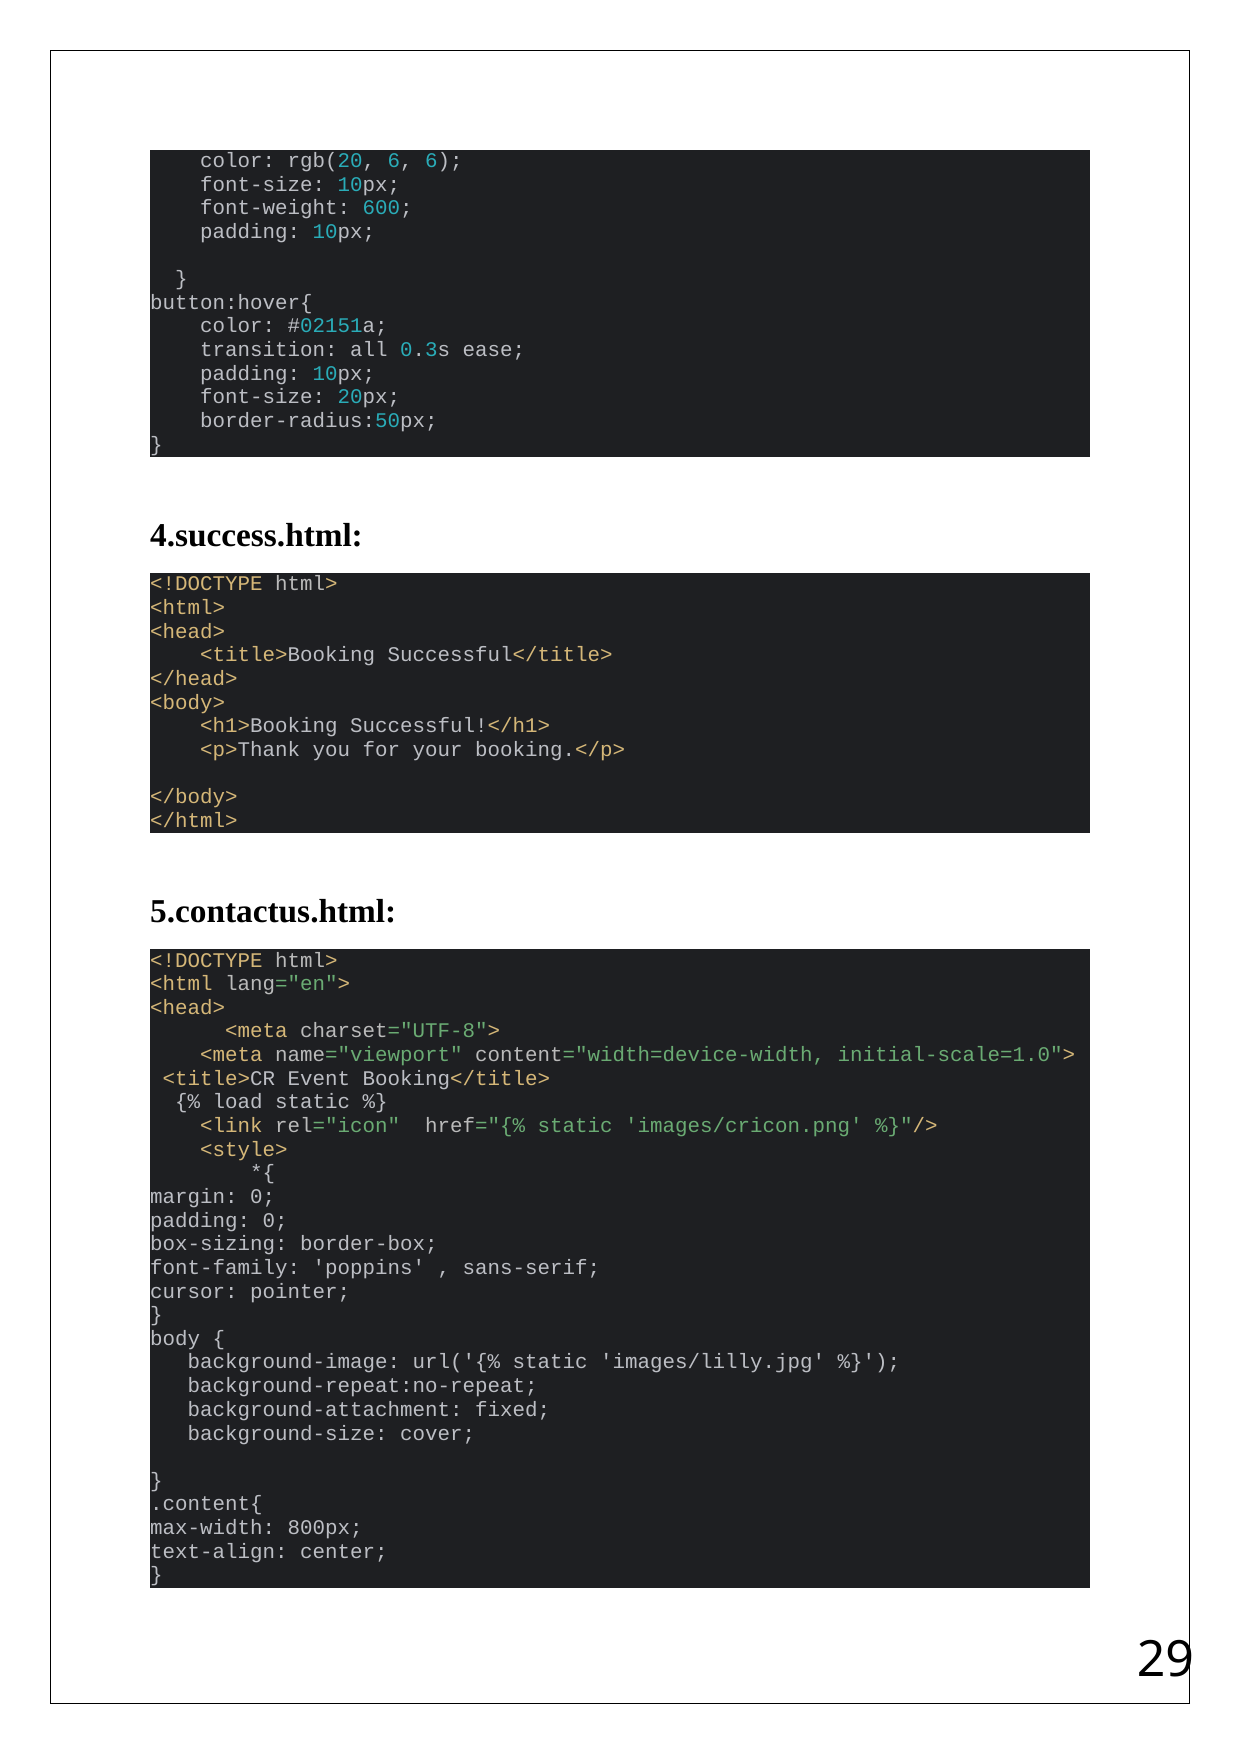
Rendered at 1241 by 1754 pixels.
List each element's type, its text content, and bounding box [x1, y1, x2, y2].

text <!DOCTYPE html> <html> <head> <title>Booking Successful</title> </head> <body> <h1>Booking Successful!</h1> <p>Thank you for your booking.</p> </body> </html> [150, 573, 1090, 833]
text 4.success.html: [150, 515, 1090, 554]
text 5.contactus.html: [150, 892, 1090, 930]
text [150, 150, 1090, 457]
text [150, 949, 1090, 1588]
